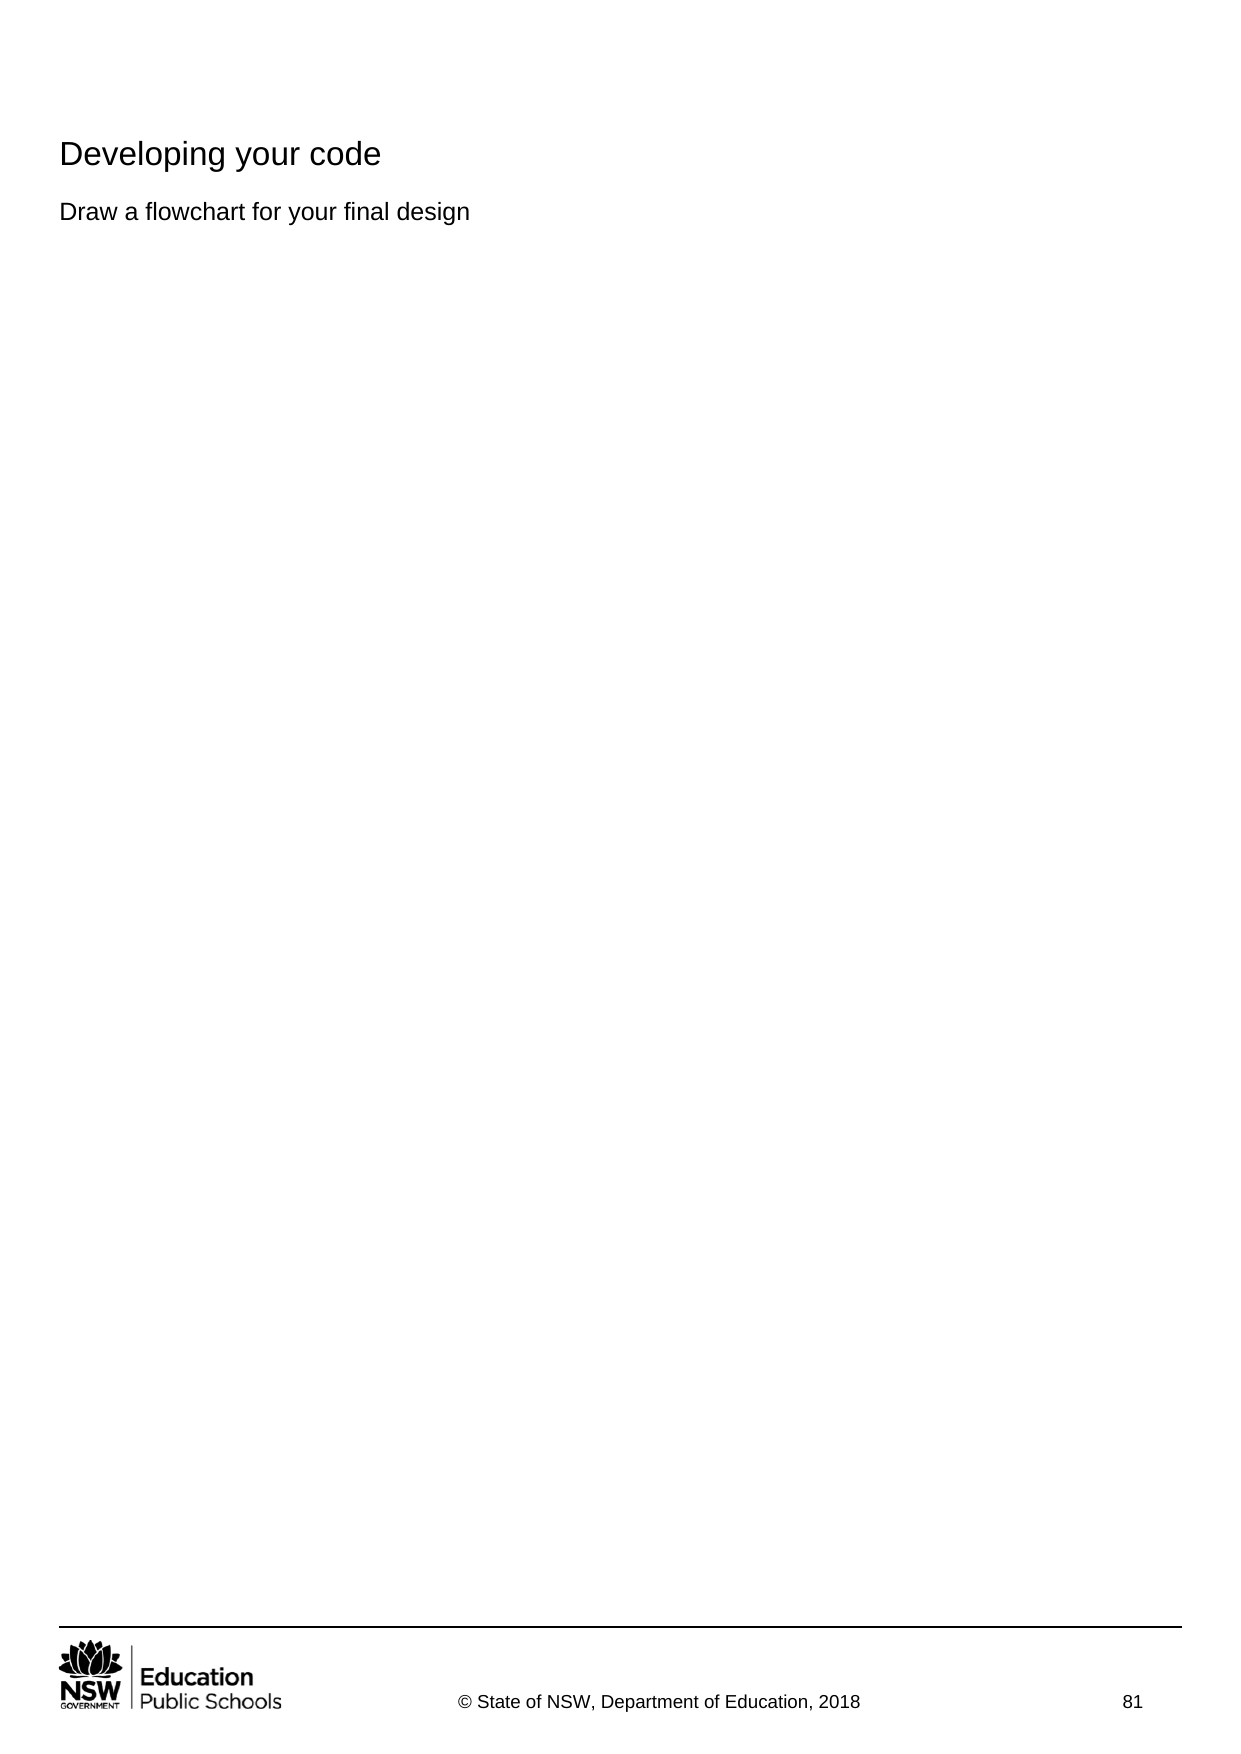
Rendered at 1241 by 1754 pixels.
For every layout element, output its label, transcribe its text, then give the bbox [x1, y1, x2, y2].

picture [58, 1640, 282, 1709]
text Draw a flowchart for your final design [59, 197, 1181, 226]
text Developing your code [59, 134, 1181, 172]
